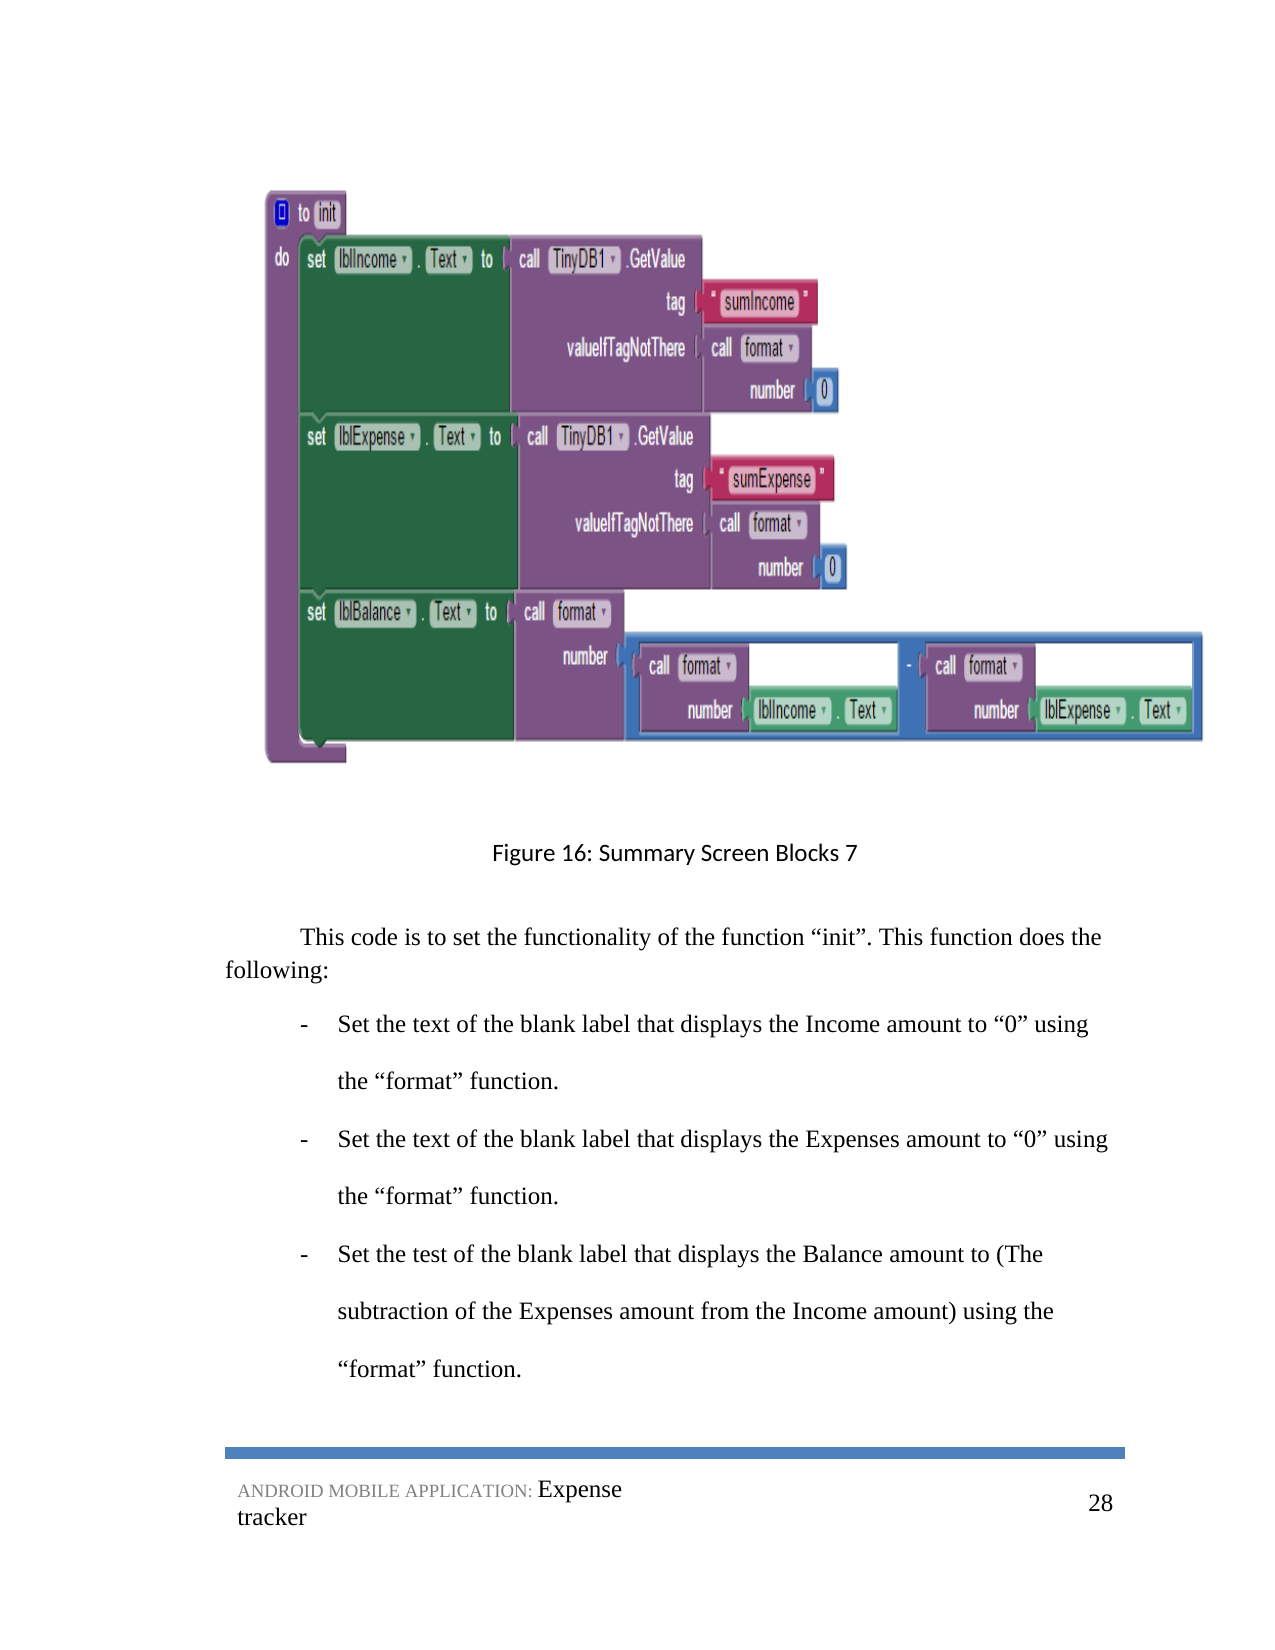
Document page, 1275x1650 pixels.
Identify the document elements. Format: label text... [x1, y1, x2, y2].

text This code is to set the functionality of the function “init”. This function does the following: [225, 922, 1125, 984]
list Set the text of the blank label that displays the Expenses amount to “0” using the “format” function. [300, 1124, 1125, 1210]
text Figure 16: Summary Screen Blocks 7 [225, 837, 1125, 868]
list Set the test of the blank label that displays the Balance amount to (The subtraction of the Expenses amount from the Income amount) using the “format” function. [300, 1239, 1125, 1382]
picture [225, 150, 1221, 813]
list Set the text of the blank label that displays the Income amount to “0” using the “format” function. [300, 1009, 1125, 1095]
